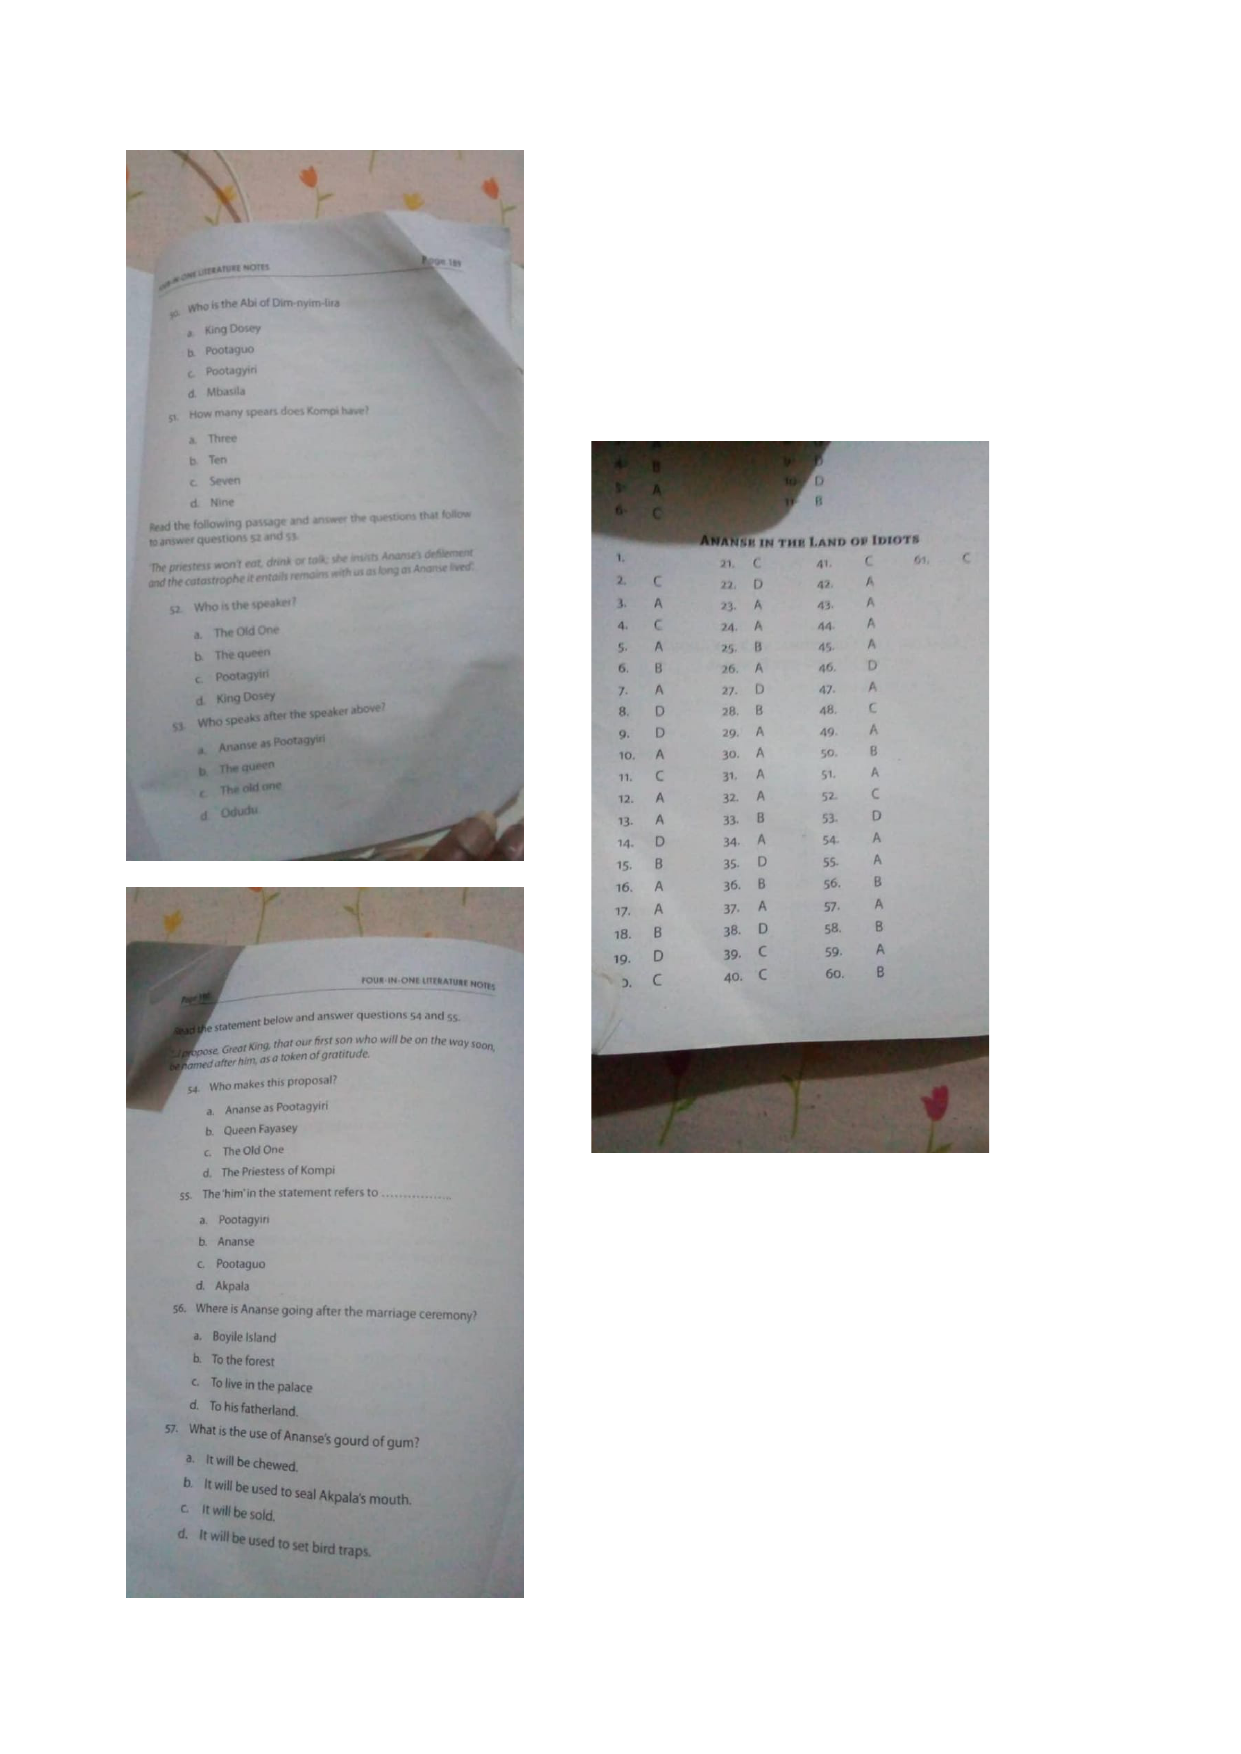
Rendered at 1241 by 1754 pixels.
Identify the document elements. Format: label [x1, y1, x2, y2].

picture [126, 887, 524, 1598]
picture [126, 150, 524, 861]
picture [591, 441, 990, 1153]
